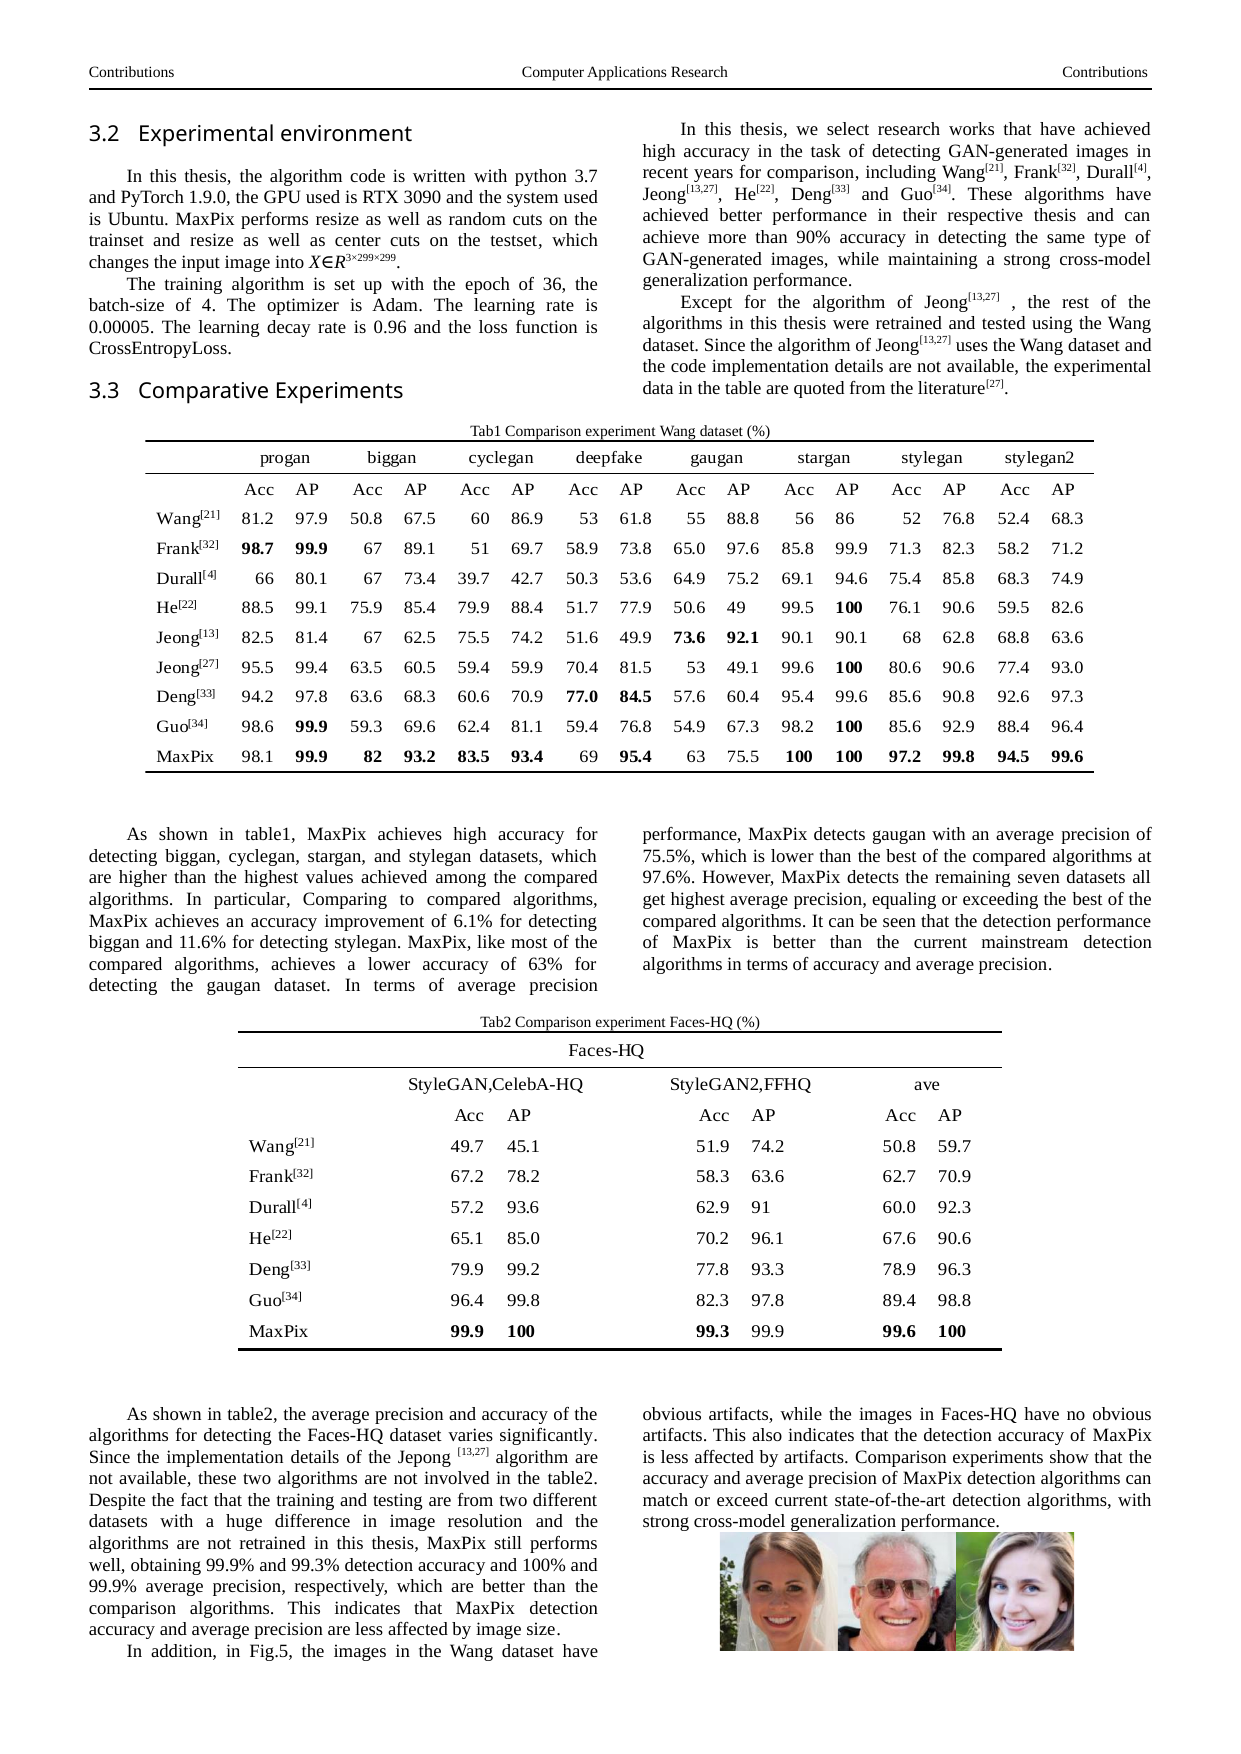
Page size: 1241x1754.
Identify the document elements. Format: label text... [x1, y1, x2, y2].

text Tab1 Comparison experiment Wang dataset (%) [88, 422, 1152, 440]
text As shown in table2, the average precision and accuracy of the algorithms for detecting the Faces-HQ dataset varies significantly. Since the implementation details of the Jepong [13,27] algorithm are not available, these two algorithms are not involved in the table2. Despite the fact that the training and testing are from two different datasets with a huge difference in image resolution and the algorithms are not retrained in this thesis, MaxPix still performs well, obtaining 99.9% and 99.3% detection accuracy and 100% and 99.9% average precision, respectively, which are better than the comparison algorithms. This indicates that MaxPix detection accuracy and average precision are less affected by image size. [88, 1403, 598, 1640]
text Tab2 Comparison experiment Faces-HQ (%) [88, 1013, 1152, 1031]
text As shown in table1, MaxPix achieves high accuracy for detecting biggan, cyclegan, stargan, and stylegan datasets, which are higher than the highest values achieved among the compared algorithms. In particular, Comparing to compared algorithms, MaxPix achieves an accuracy improvement of 6.1% for detecting biggan and 11.6% for detecting stylegan. MaxPix, like most of the compared algorithms, achieves a lower accuracy of 63% for detecting the gaugan dataset. In terms of average precision performance, MaxPix detects gaugan with an average precision of 75.5%, which is lower than the best of the compared algorithms at 97.6%. However, MaxPix detects the remaining seven datasets all get highest average precision, equaling or exceeding the best of the compared algorithms. It can be seen that the detection performance of MaxPix is better than the current mainstream detection algorithms in terms of accuracy and average precision. [88, 823, 598, 996]
text 3.3 Comparative Experiments [88, 376, 598, 405]
text In addition, in Fig.5, the images in the Wang dataset have obvious artifacts, while the images in Faces-HQ have no obvious artifacts. This also indicates that the detection accuracy of MaxPix is less affected by artifacts. Comparison experiments show that the accuracy and average precision of MaxPix detection algorithms can match or exceed current state-of-the-art detection algorithms, with strong cross-model generalization performance. [642, 1403, 1152, 1532]
picture [719, 1532, 1075, 1651]
text In this thesis, we select research works that have achieved high accuracy in the task of detecting GAN-generated images in recent years for comparison, including Wang[21], Frank[32], Durall[4], Jeong[13,27], He[22], Deng[33] and Guo[34]. These algorithms have achieved better performance in their respective thesis and can achieve more than 90% accuracy in detecting the same type of GAN-generated images, while maintaining a strong cross-model generalization performance. [642, 118, 1152, 291]
text The training algorithm is set up with the epoch of 36, the batch-size of 4. The optimizer is Adam. The learning rate is 0.00005. The learning decay rate is 0.96 and the loss function is CrossEntropyLoss. [88, 272, 598, 359]
text As shown in table1, MaxPix achieves high accuracy for detecting biggan, cyclegan, stargan, and stylegan datasets, which are higher than the highest values achieved among the compared algorithms. In particular, Comparing to compared algorithms, MaxPix achieves an accuracy improvement of 6.1% for detecting biggan and 11.6% for detecting stylegan. MaxPix, like most of the compared algorithms, achieves a lower accuracy of 63% for detecting the gaugan dataset. In terms of average precision performance, MaxPix detects gaugan with an average precision of 75.5%, which is lower than the best of the compared algorithms at 97.6%. However, MaxPix detects the remaining seven datasets all get highest average precision, equaling or exceeding the best of the compared algorithms. It can be seen that the detection performance of MaxPix is better than the current mainstream detection algorithms in terms of accuracy and average precision. [642, 823, 1152, 974]
text 3.2 Experimental environment [88, 118, 598, 148]
text Except for the algorithm of Jeong[13,27] , the rest of the algorithms in this thesis were retrained and tested using the Wang dataset. Since the algorithm of Jeong[13,27] uses the Wang dataset and the code implementation details are not available, the experimental data in the table are quoted from the literature[27]. [642, 291, 1152, 398]
text In this thesis, the algorithm code is written with python 3.7 and PyTorch 1.9.0, the GPU used is RTX 3090 and the system used is Ubuntu. MaxPix performs resize as well as random cuts on the trainset and resize as well as center cuts on the testset, which changes the input image into X∈R3×299×299. [88, 165, 598, 272]
